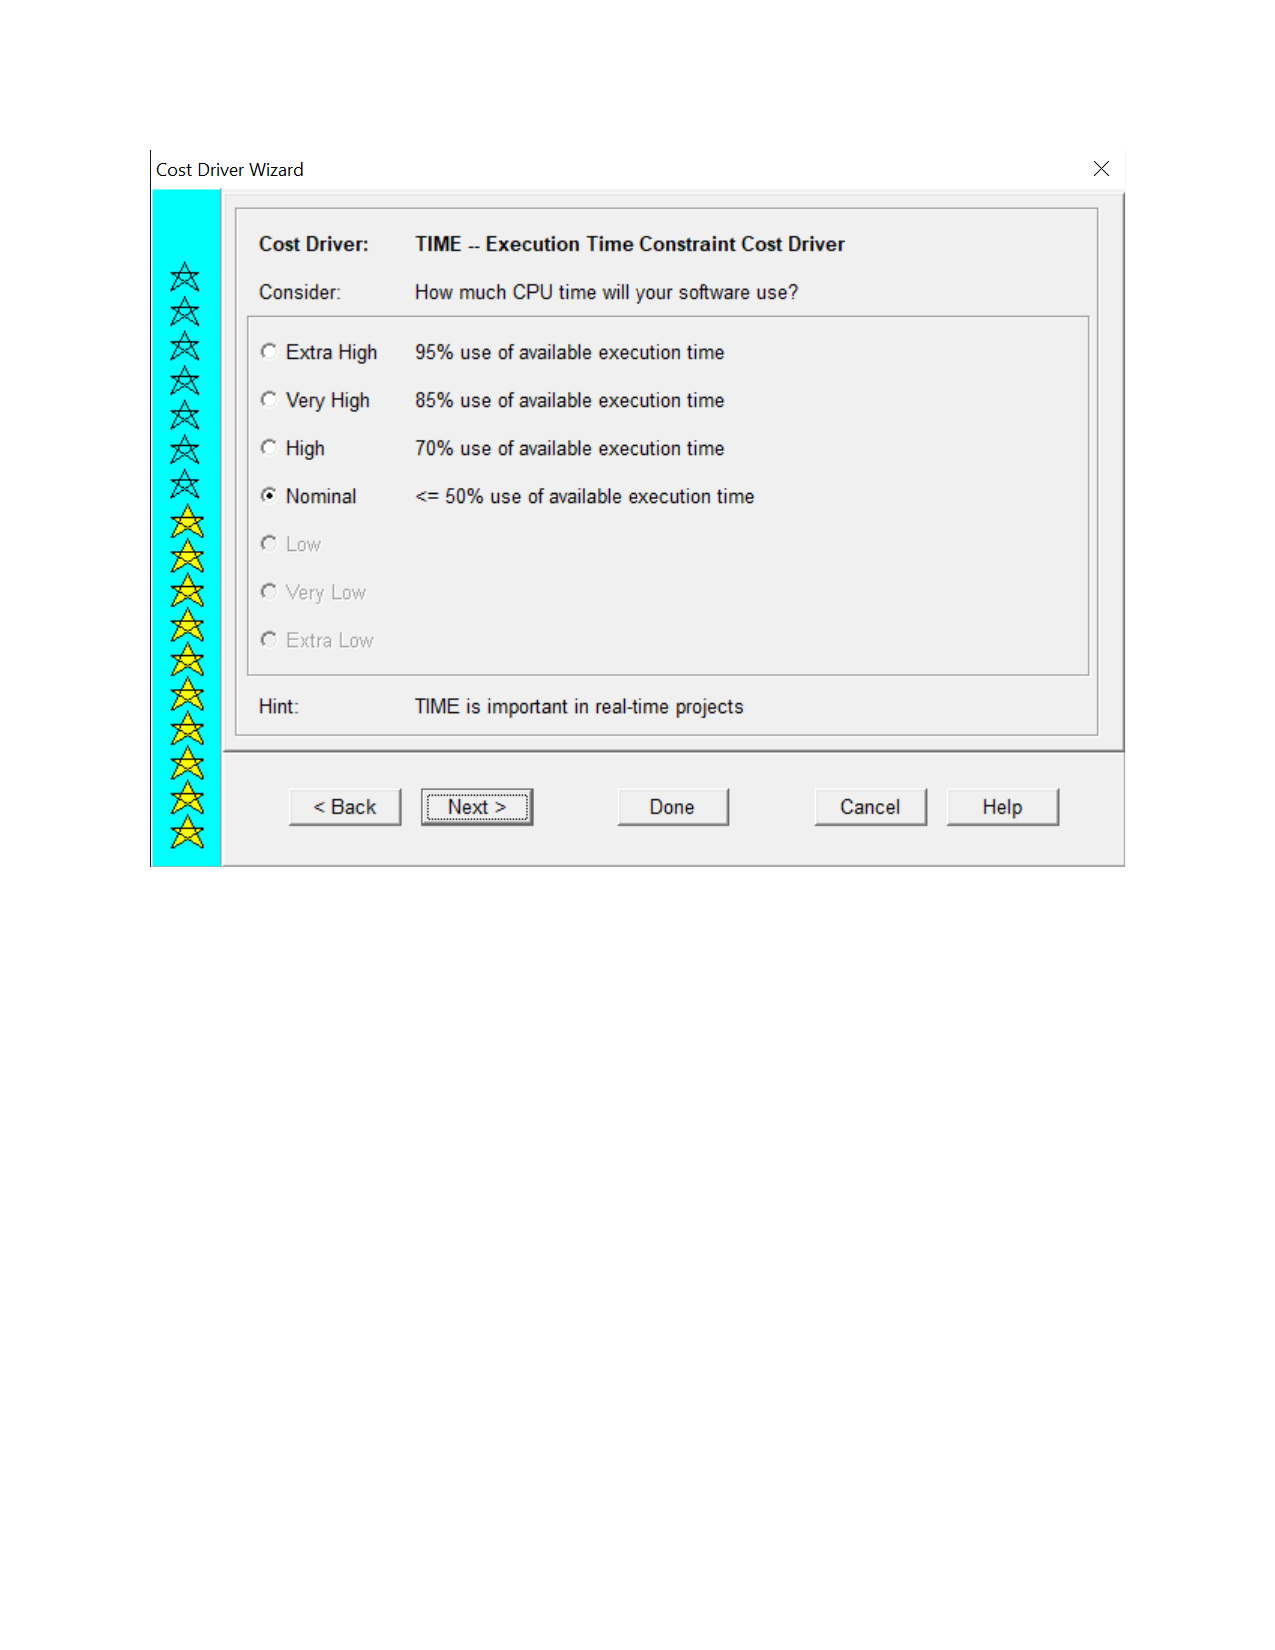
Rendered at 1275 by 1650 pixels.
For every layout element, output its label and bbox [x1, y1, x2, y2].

picture [150, 150, 1125, 867]
